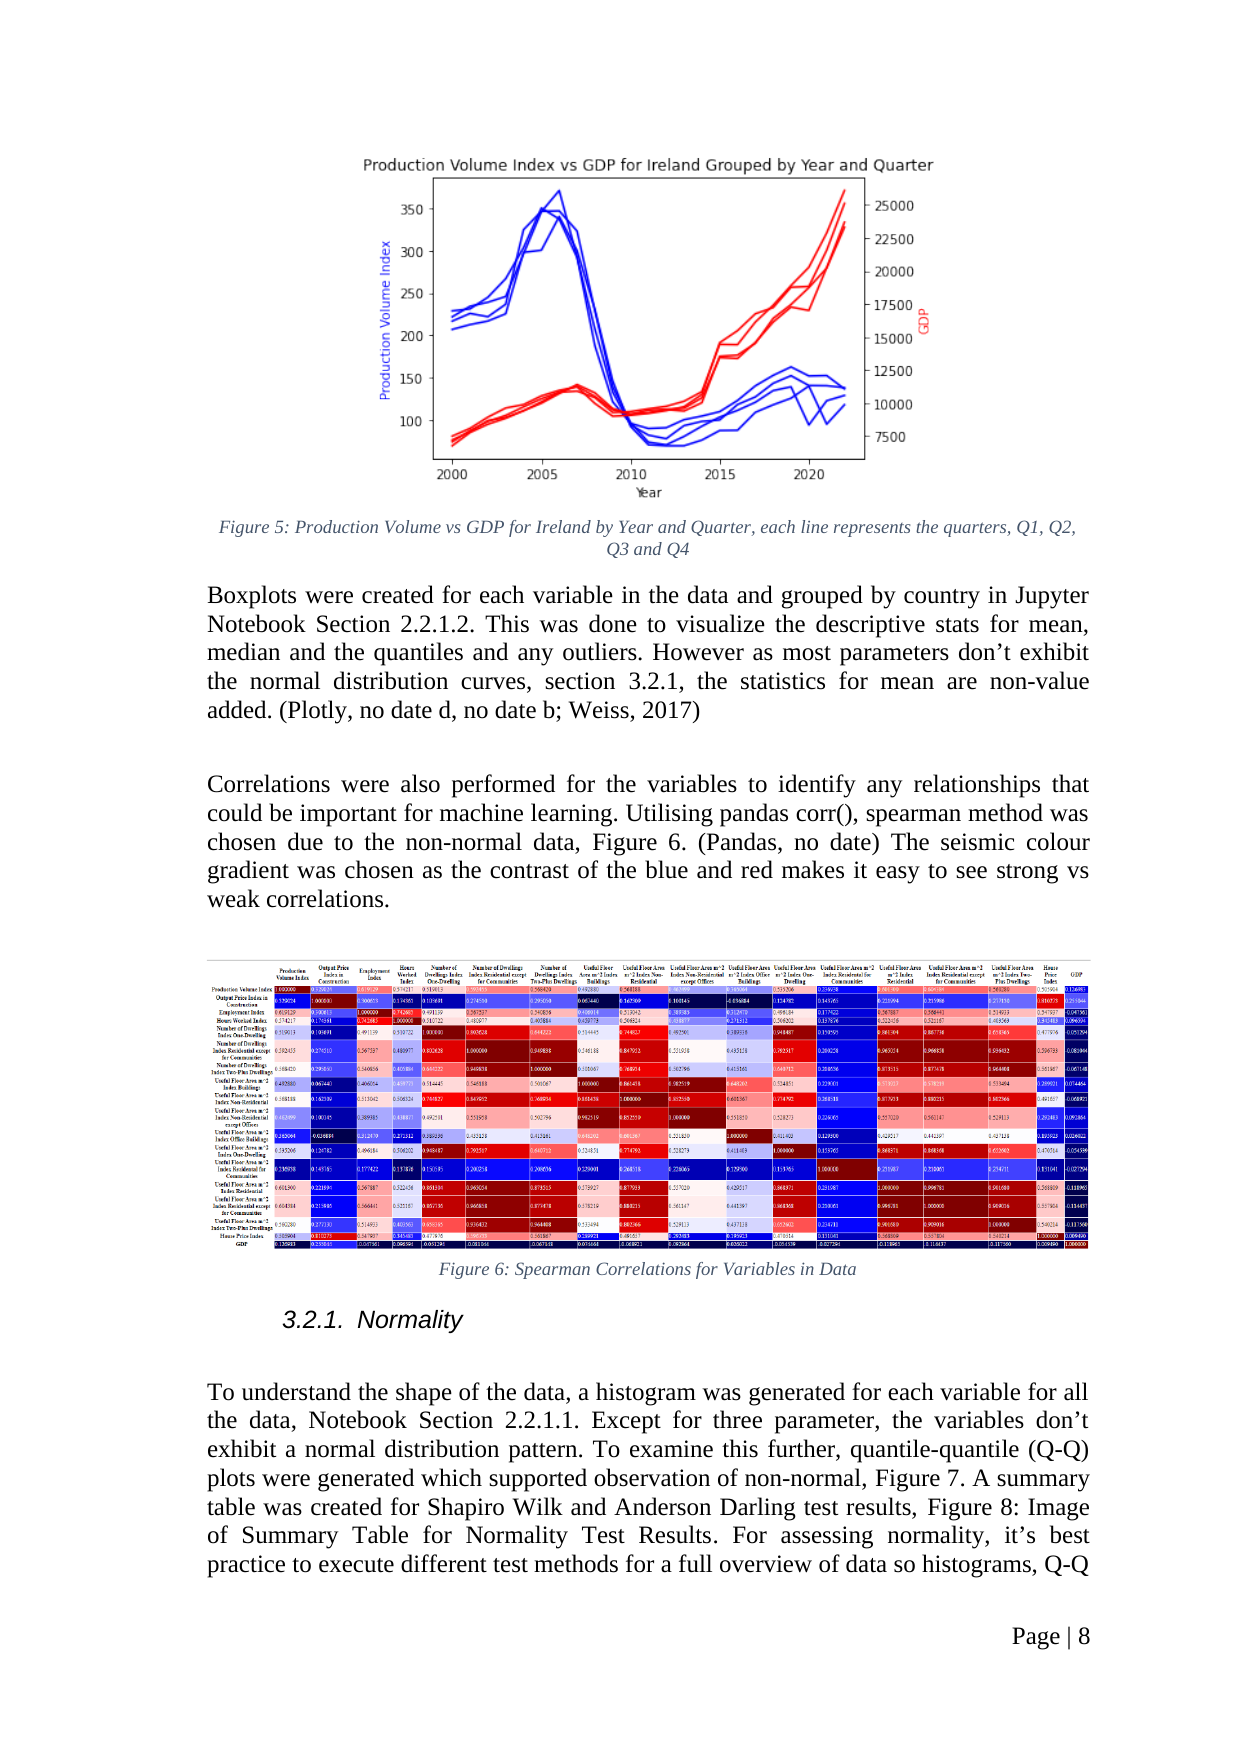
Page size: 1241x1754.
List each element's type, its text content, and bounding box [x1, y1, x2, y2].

subtitle Normality [282, 1305, 1090, 1333]
text Boxplots were created for each variable in the data and grouped by country in Jupyter Notebook Section 2.2.1.2. This was done to visualize the descriptive stats for mean, median and the quantiles and any outliers. However as most parameters don’t exhibit the normal distribution curves, section 3.2.1, the statistics for mean are non-value added. (Plotly, no date d, no date b; Weiss, 2017) [207, 580, 1090, 724]
picture [206, 958, 1091, 1250]
text Correlations were also performed for the variables to identify any relationships that could be important for machine learning. Utilising pandas corr(), spearman method was chosen due to the non-normal data, Figure 6. (Pandas, no date) The seismic colour gradient was chosen as the contrast of the blue and red makes it easy to see strong vs weak correlations. [207, 769, 1090, 913]
picture [354, 150, 943, 508]
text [207, 1377, 1090, 1578]
